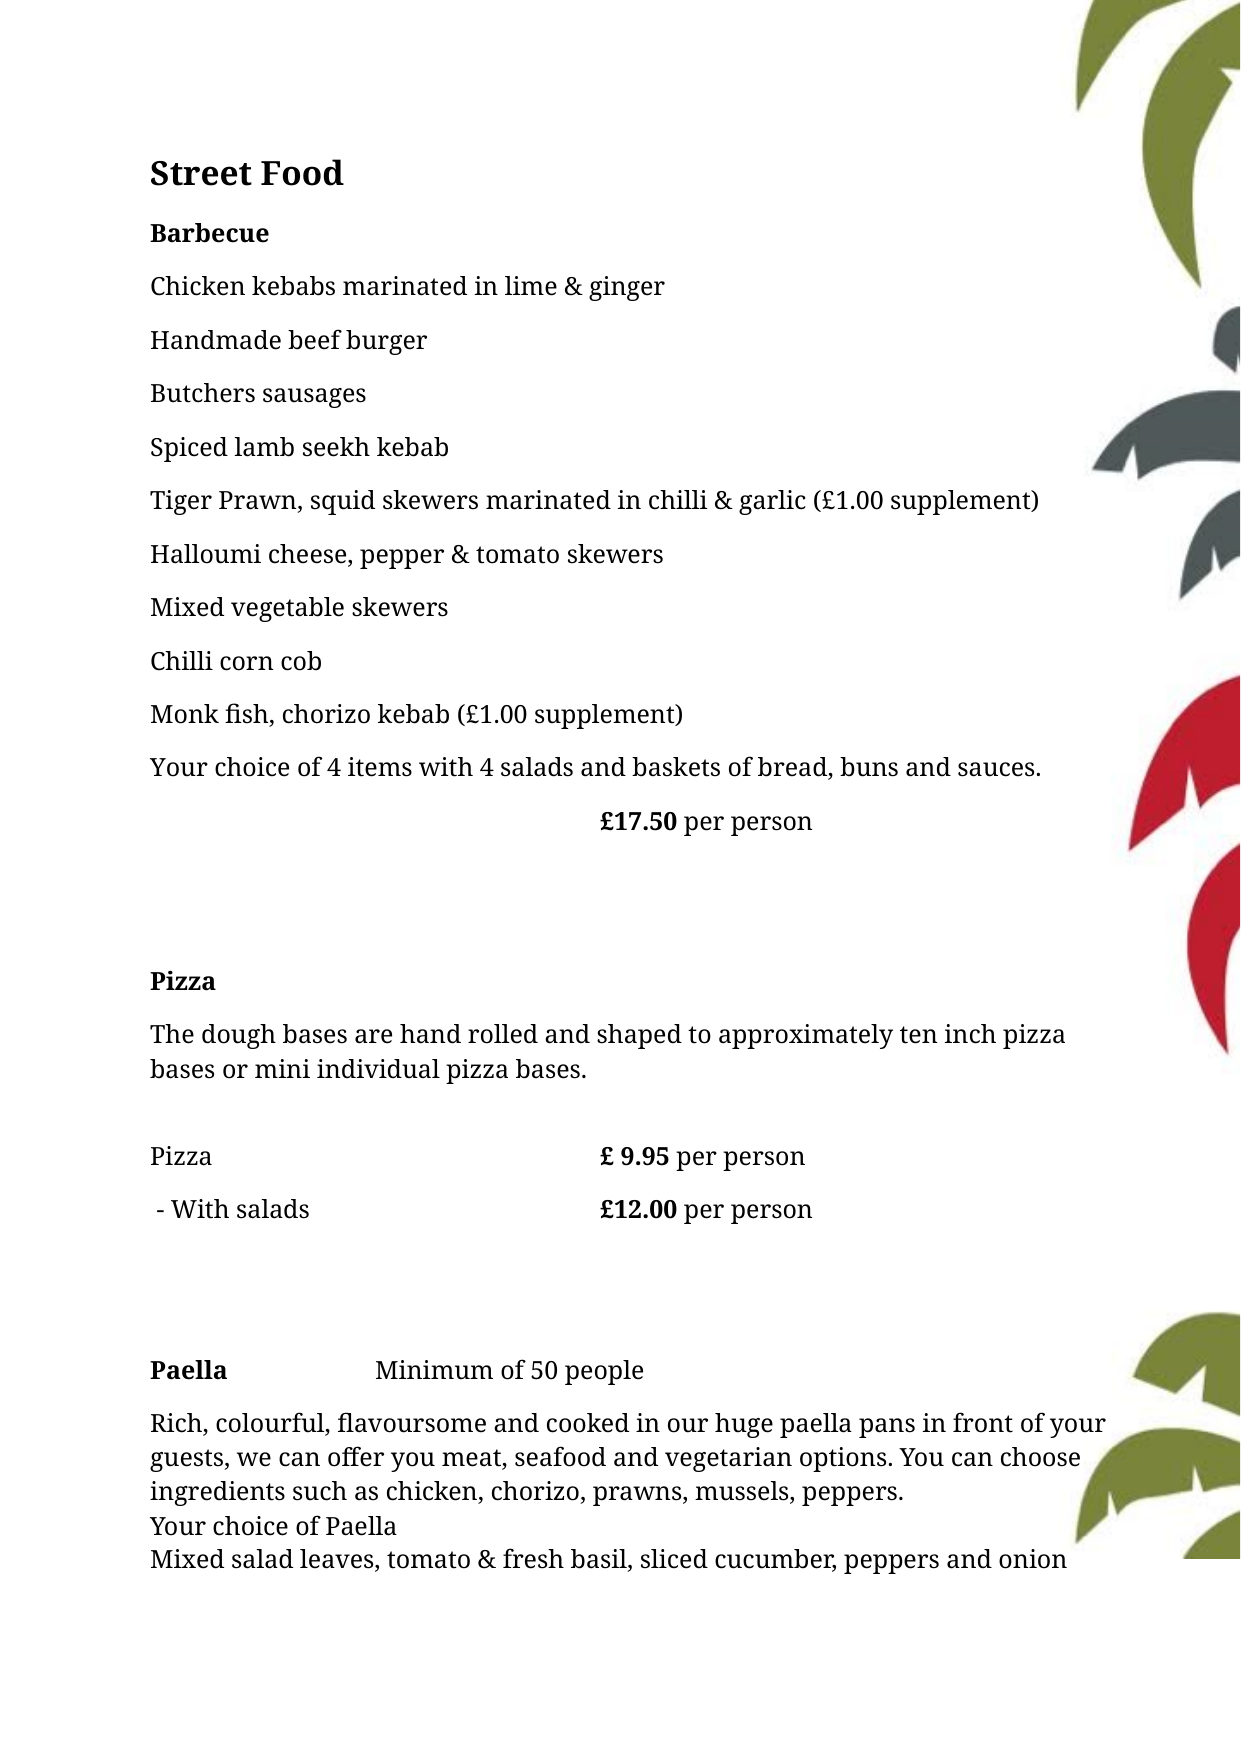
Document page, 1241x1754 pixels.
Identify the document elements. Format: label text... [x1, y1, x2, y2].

text Chicken kebabs marinated in lime & ginger [150, 269, 1240, 303]
text £17.50 per person [150, 803, 1240, 837]
text Paella Minimum of 50 people [150, 1352, 1240, 1387]
text Your choice of Paella [150, 1508, 1122, 1542]
text Mixed salad leaves, tomato & fresh basil, sliced cucumber, peppers and onion [150, 1542, 1240, 1576]
text - With salads £12.00 per person [150, 1192, 1240, 1226]
text Butchers sausages [150, 376, 1240, 410]
text Rich, colourful, flavoursome and cooked in our huge paella pans in front of your guests, we can offer you meat, seafood and vegetarian options. You can choose ingredients such as chicken, chorizo, prawns, mussels, peppers. [150, 1406, 1122, 1508]
text Street Food [150, 150, 1240, 195]
text Monk fish, chorizo kebab (£1.00 supplement) [150, 697, 1240, 731]
picture [1057, 0, 1241, 1559]
text Spiced lamb seekh kebab [150, 429, 1240, 463]
text Halloumi cheese, pepper & tomato skewers [150, 536, 1240, 570]
text Handmade beef burger [150, 322, 1240, 357]
text The dough bases are hand rolled and shaped to approximately ten inch pizza bases or mini individual pizza bases. [150, 1017, 1122, 1085]
text Tiger Prawn, squid skewers marinated in chilli & garlic (£1.00 supplement) [150, 483, 1240, 517]
text Chilli corn cob [150, 643, 1240, 677]
text Barbecue [150, 216, 1240, 250]
text Your choice of 4 items with 4 salads and baskets of bread, buns and sauces. [150, 750, 1240, 784]
text Pizza [150, 964, 1240, 998]
text Mixed vegetable skewers [150, 590, 1240, 624]
text Pizza £ 9.95 per person [150, 1139, 1240, 1173]
